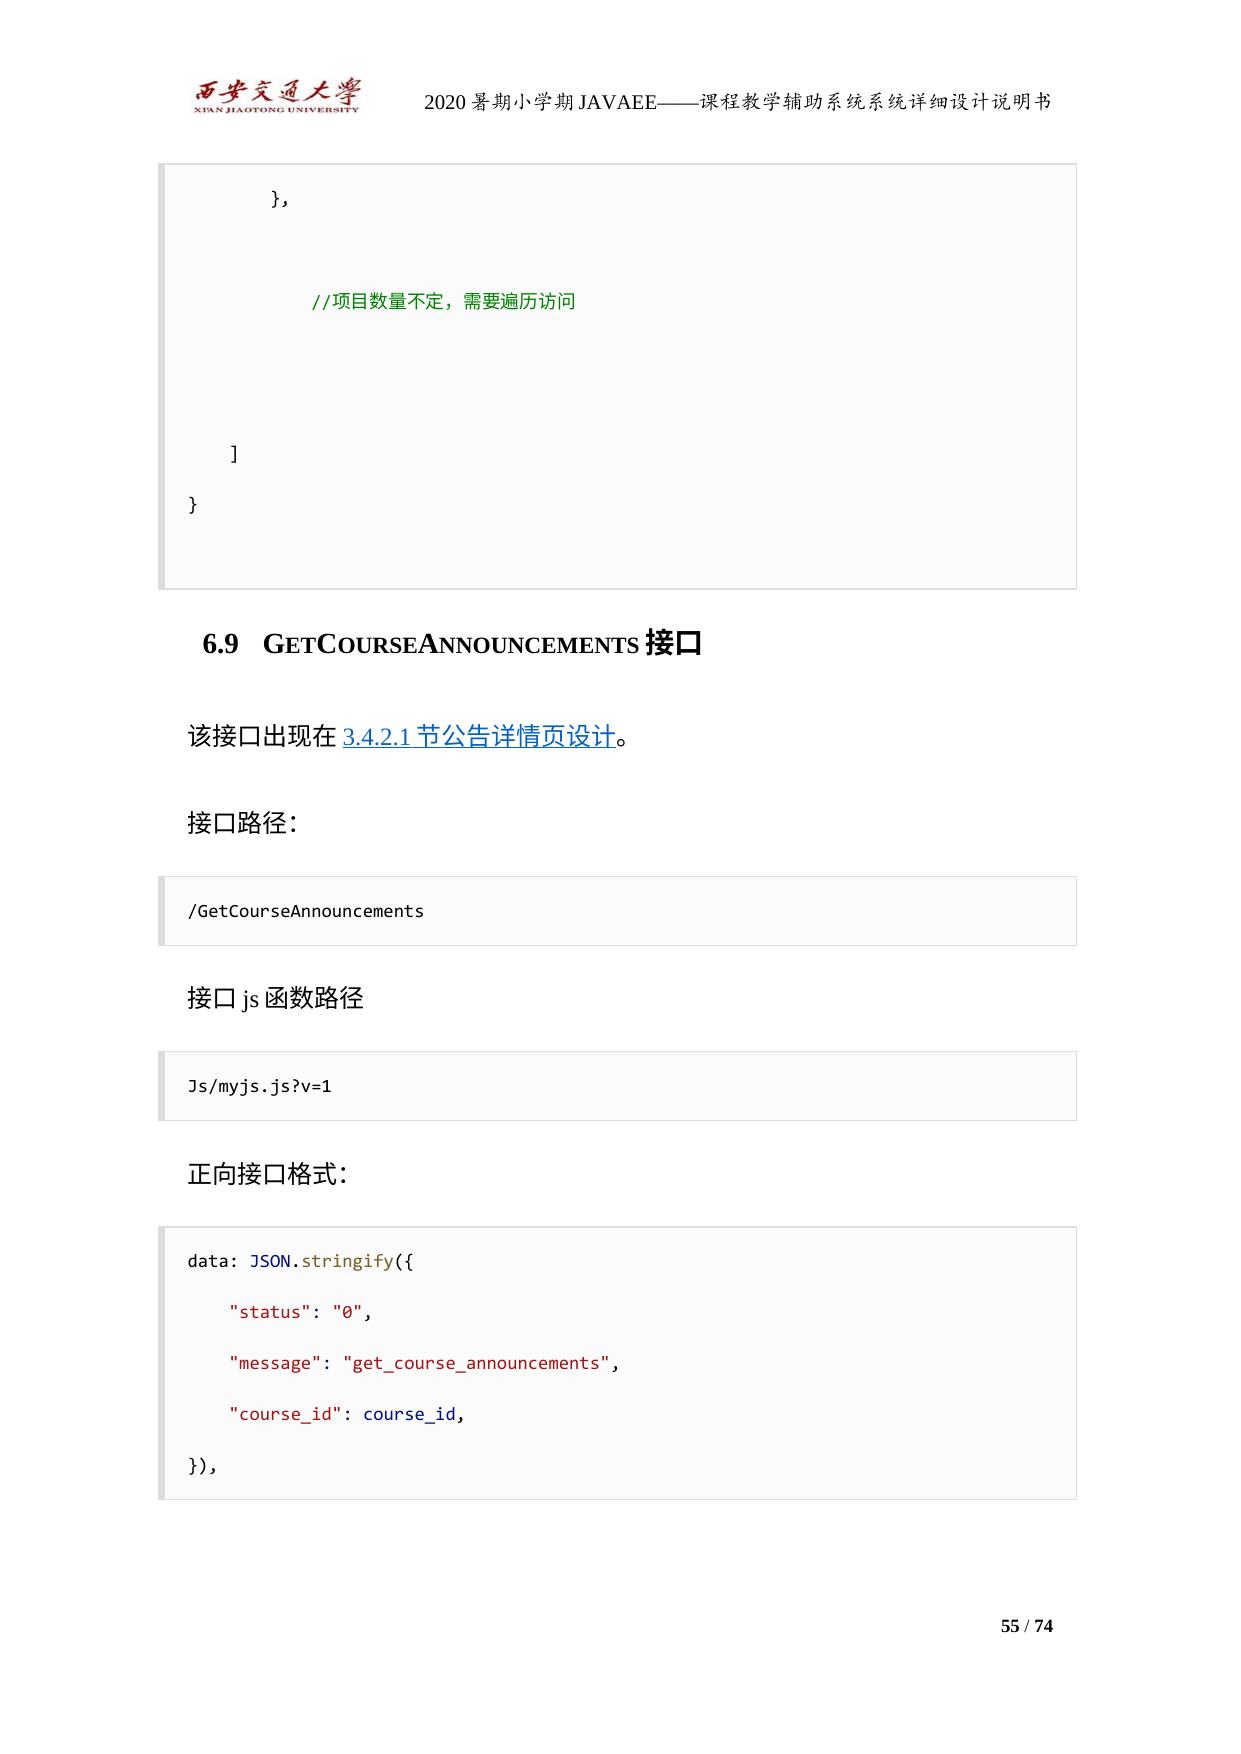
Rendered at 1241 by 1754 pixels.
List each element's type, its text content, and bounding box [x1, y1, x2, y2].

text }), [165, 1430, 1076, 1499]
text Js/myjs.js?v=1 [165, 1052, 1076, 1120]
text "course_id": course_id, [165, 1379, 1076, 1430]
text 正向接口格式： [187, 1138, 1053, 1206]
text } [165, 469, 1076, 519]
text "message": "get_course_announcements", [165, 1328, 1076, 1379]
text 接口路径： [187, 788, 1053, 856]
picture [189, 77, 364, 114]
text //项目数量不定，需要遍历访问 [165, 265, 1076, 316]
subtitle GetCourseAnnouncements接口 [202, 607, 1053, 675]
text data: JSON.stringify({ [165, 1228, 1076, 1277]
text "status": "0", [165, 1277, 1076, 1328]
text 接口js函数路径 [187, 963, 1053, 1031]
text 该接口出现在3.4.2.1节公告详情页设计。 [187, 700, 1053, 768]
text /GetCourseAnnouncements [165, 877, 1076, 945]
text }, [165, 165, 1076, 214]
text ] [165, 418, 1076, 469]
